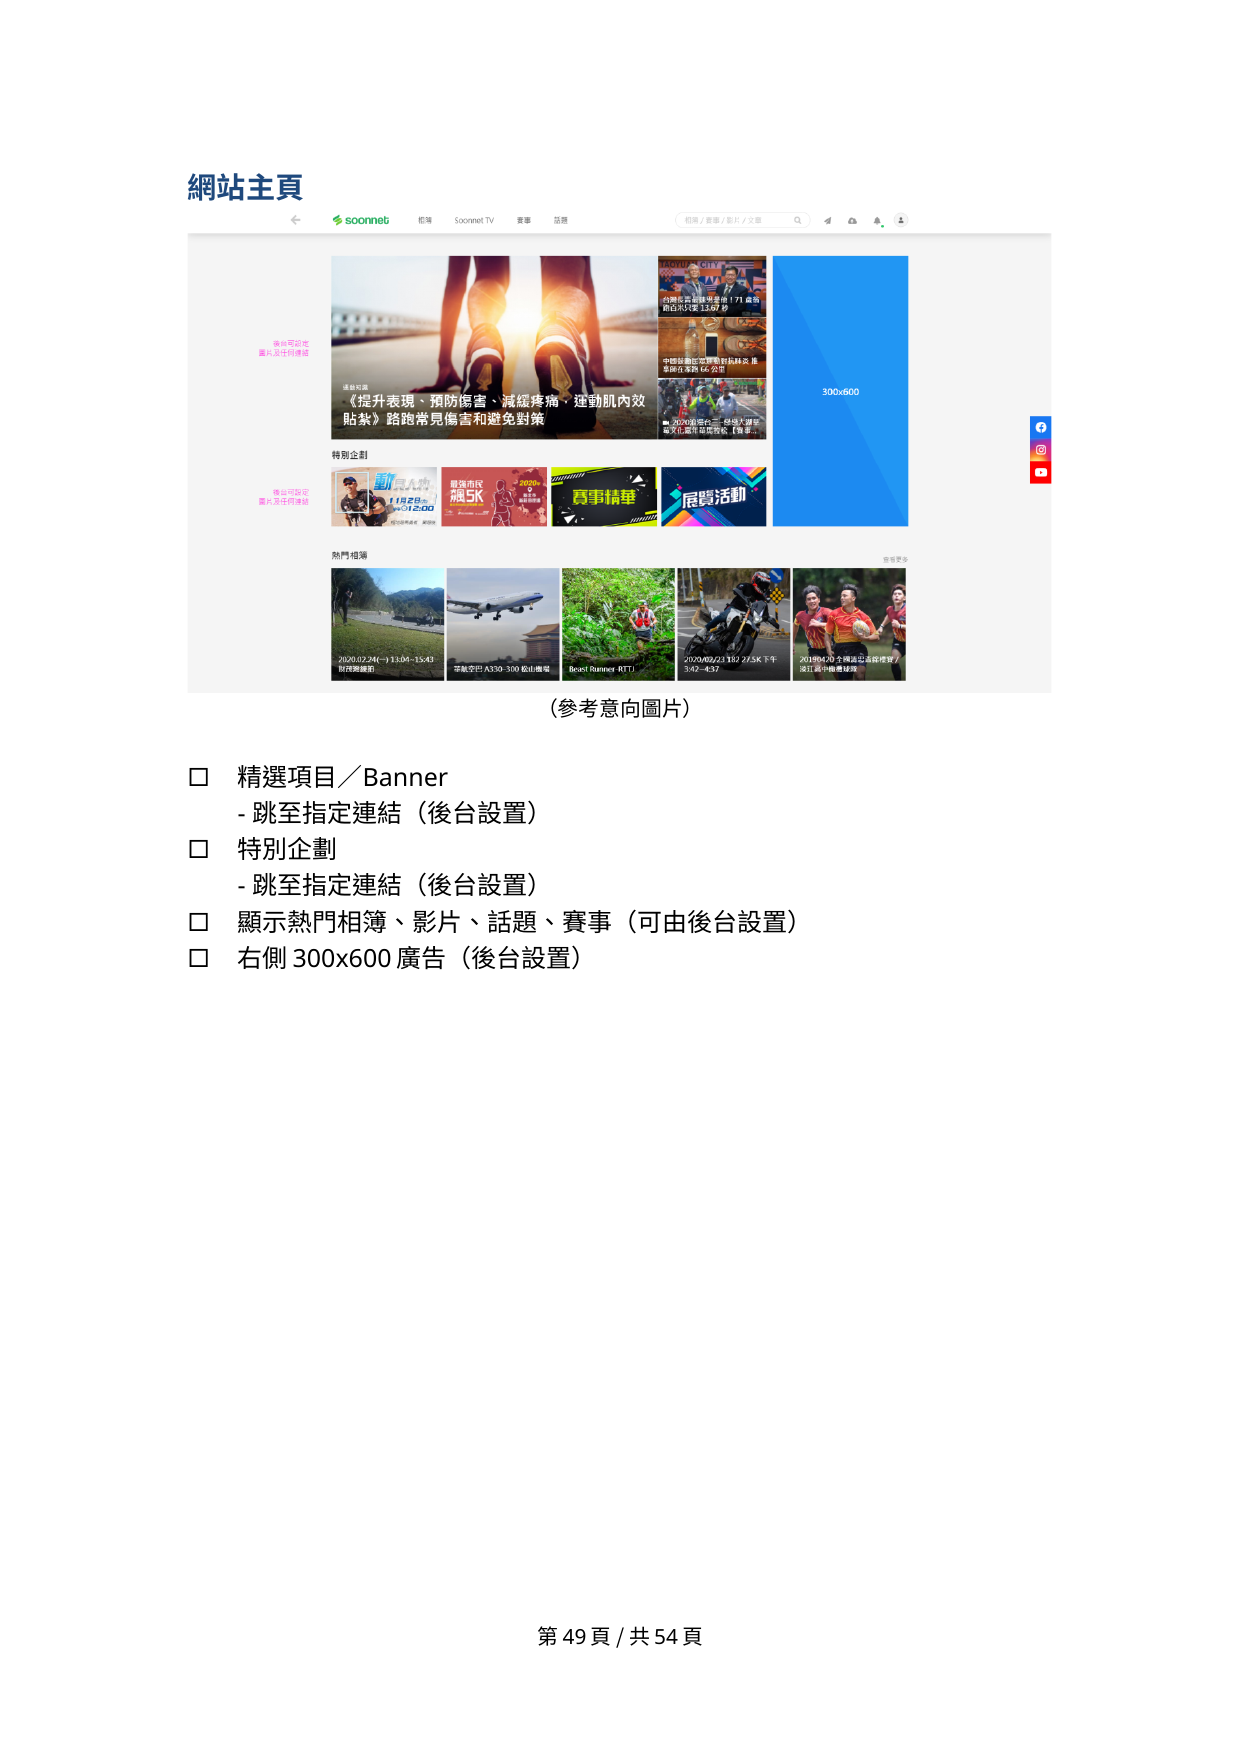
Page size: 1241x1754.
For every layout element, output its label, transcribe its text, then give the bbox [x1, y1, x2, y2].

list 特別企劃 - 跳至指定連結（後台設置） [187, 829, 1053, 902]
list 顯示熱門相簿、影片、話題、賽事（可由後台設置） [187, 902, 1053, 938]
list 精選項目／Banner - 跳至指定連結（後台設置） [187, 757, 1053, 829]
picture [187, 206, 1052, 693]
subtitle 網站主頁 [187, 164, 1053, 207]
list 右側300x600廣告（後台設置） [187, 938, 1053, 974]
text （參考意向圖片） [187, 693, 1053, 723]
